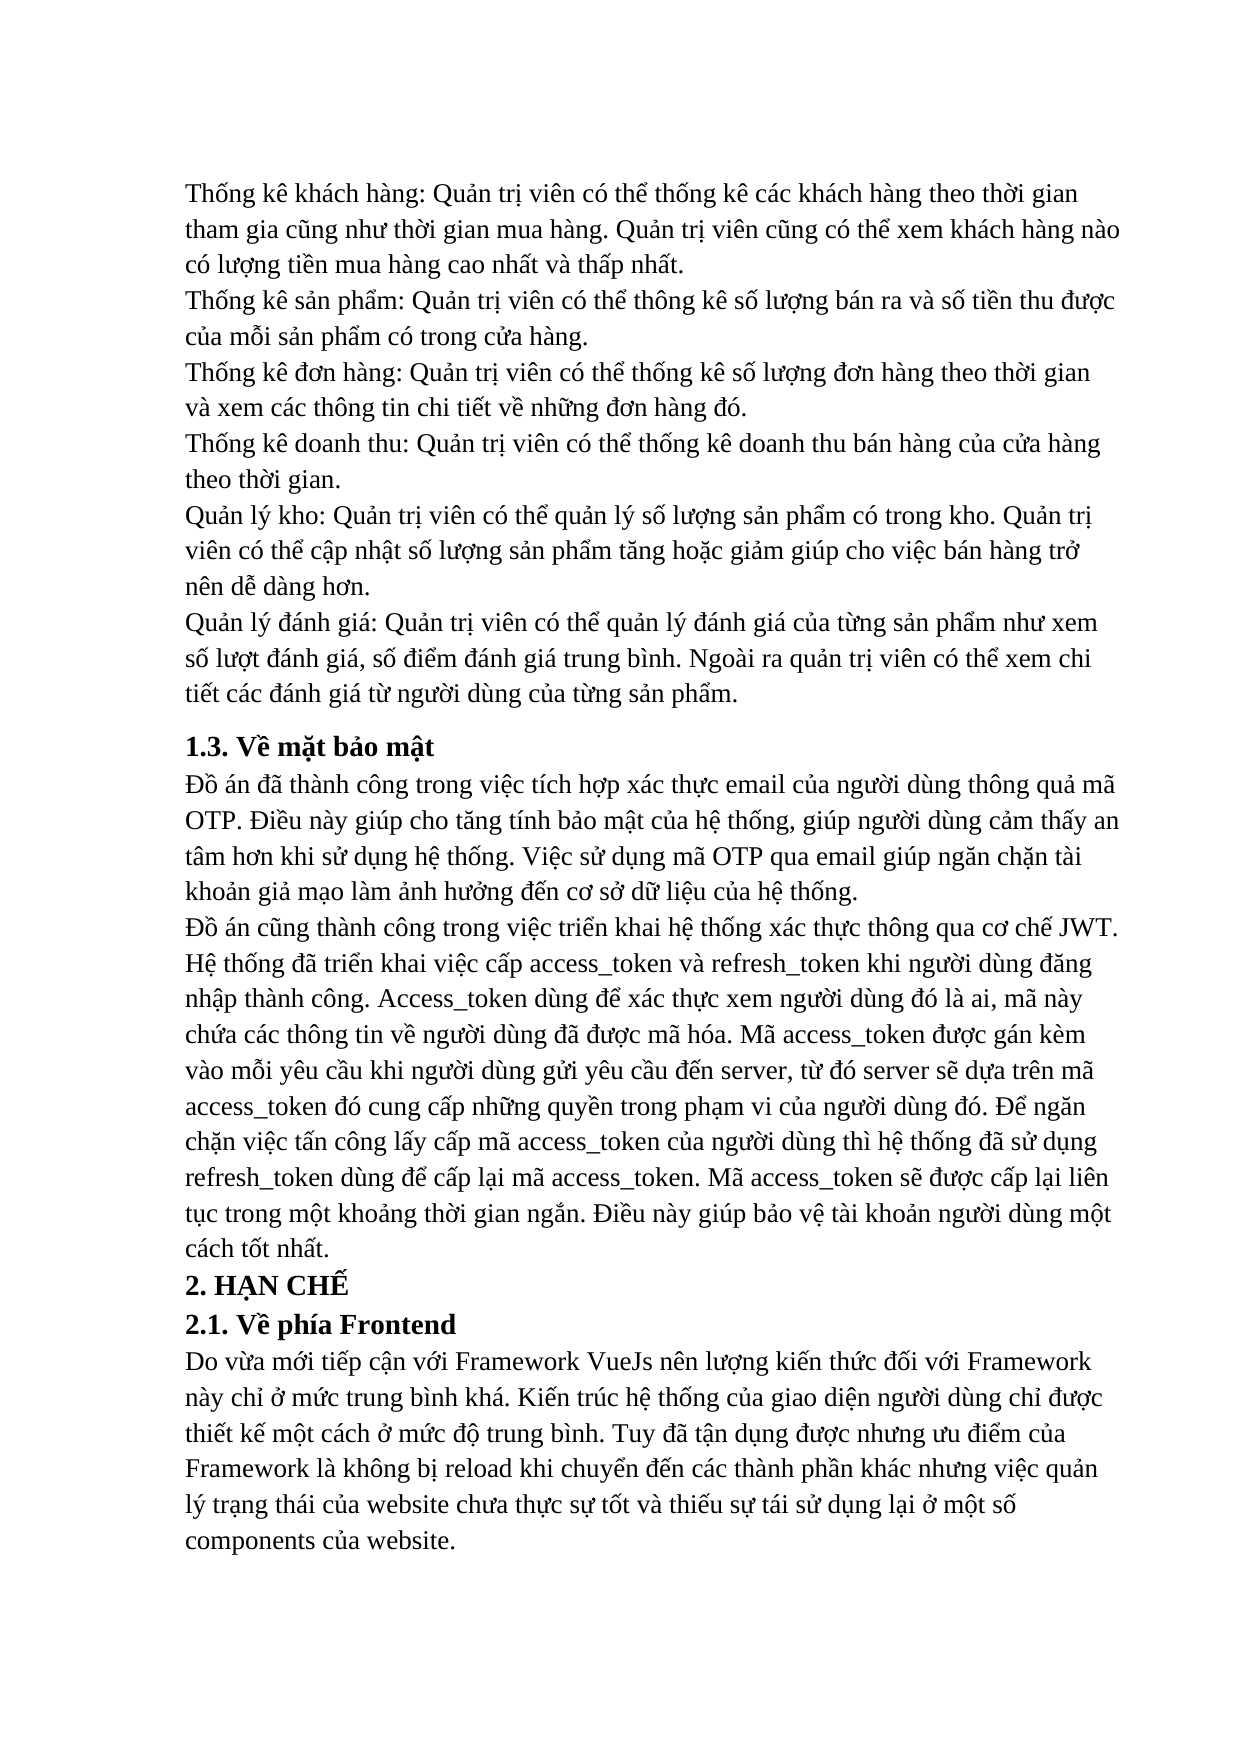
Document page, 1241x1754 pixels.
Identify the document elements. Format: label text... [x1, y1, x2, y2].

text Thống kê đơn hàng: Quản trị viên có thể thống kê số lượng đơn hàng theo thời gian và xem các thông tin chi tiết về những đơn hàng đó. [185, 356, 1122, 423]
text Quản lý đánh giá: Quản trị viên có thể quản lý đánh giá của từng sản phẩm như xem số lượt đánh giá, số điểm đánh giá trung bình. Ngoài ra quản trị viên có thể xem chi tiết các đánh giá từ người dùng của từng sản phẩm. [185, 606, 1122, 708]
subtitle 1.3. Về mặt bảo mật [185, 729, 1122, 763]
text Do vừa mới tiếp cận với Framework VueJs nên lượng kiến thức đối với Framework này chỉ ở mức trung bình khá. Kiến trúc hệ thống của giao diện người dùng chỉ được thiết kế một cách ở mức độ trung bình. Tuy đã tận dụng được nhưng ưu điểm của Framework là không bị reload khi chuyển đến các thành phần khác nhưng việc quản lý trạng thái của website chưa thực sự tốt và thiếu sự tái sử dụng lại ở một số components của website. [185, 1345, 1122, 1555]
text Quản lý kho: Quản trị viên có thể quản lý số lượng sản phẩm có trong kho. Quản trị viên có thể cập nhật số lượng sản phẩm tăng hoặc giảm giúp cho việc bán hàng trở nên dễ dàng hơn. [185, 499, 1122, 601]
text Thống kê doanh thu: Quản trị viên có thể thống kê doanh thu bán hàng của cửa hàng theo thời gian. [185, 427, 1122, 494]
text Thống kê khách hàng: Quản trị viên có thể thống kê các khách hàng theo thời gian tham gia cũng như thời gian mua hàng. Quản trị viên cũng có thể xem khách hàng nào có lượng tiền mua hàng cao nhất và thấp nhất. [185, 177, 1122, 280]
subtitle 2. HẠN CHẾ [185, 1268, 1122, 1302]
text Đồ án đã thành công trong việc tích hợp xác thực email của người dùng thông quả mã OTP. Điều này giúp cho tăng tính bảo mật của hệ thống, giúp người dùng cảm thấy an tâm hơn khi sử dụng hệ thống. Việc sử dụng mã OTP qua email giúp ngăn chặn tài khoản giả mạo làm ảnh hưởng đến cơ sở dữ liệu của hệ thống. [185, 768, 1122, 906]
text Thống kê sản phẩm: Quản trị viên có thể thông kê số lượng bán ra và số tiền thu được của mỗi sản phẩm có trong cửa hàng. [185, 284, 1122, 351]
text Đồ án cũng thành công trong việc triển khai hệ thống xác thực thông qua cơ chế JWT. Hệ thống đã triển khai việc cấp access_token và refresh_token khi người dùng đăng nhập thành công. Access_token dùng để xác thực xem người dùng đó là ai, mã này chứa các thông tin về người dùng đã được mã hóa. Mã access_token được gán kèm vào mỗi yêu cầu khi người dùng gửi yêu cầu đến server, từ đó server sẽ dựa trên mã access_token đó cung cấp những quyền trong phạm vi của người dùng đó. Để ngăn chặn việc tấn công lấy cấp mã access_token của người dùng thì hệ thống đã sử dụng refresh_token dùng để cấp lại mã access_token. Mã access_token sẽ được cấp lại liên tục trong một khoảng thời gian ngắn. Điều này giúp bảo vệ tài khoản người dùng một cách tốt nhất. [185, 911, 1122, 1264]
subtitle 2.1. Về phía Frontend [185, 1307, 1122, 1340]
